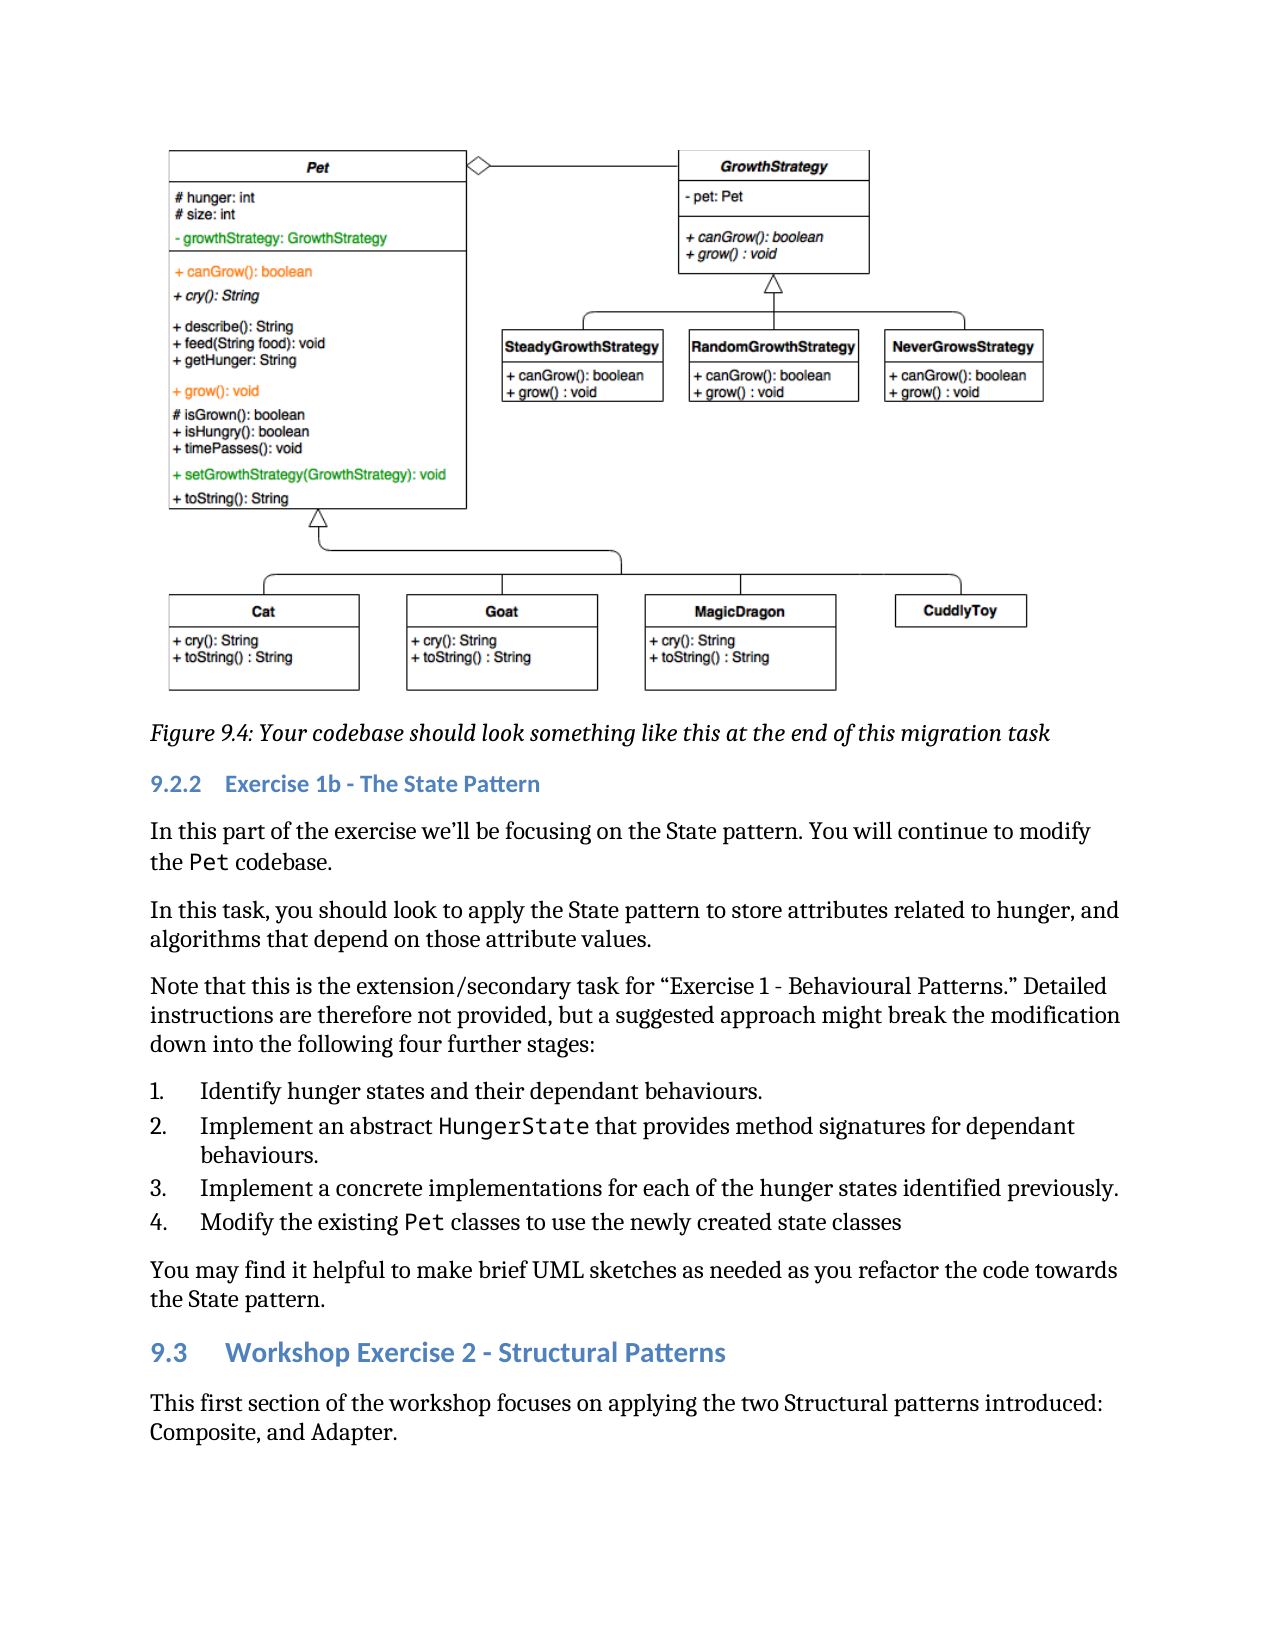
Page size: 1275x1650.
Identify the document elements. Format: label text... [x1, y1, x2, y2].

text Figure 9.4: Your codebase should look something like this at the end of this migration task [150, 718, 1125, 747]
picture [168, 150, 1044, 698]
list Identify hunger states and their dependant behaviours. [150, 1077, 1125, 1106]
text In this task, you should look to apply the State pattern to store attributes related to hunger, and algorithms that depend on those attribute values. [150, 896, 1125, 953]
list Implement an abstract HungerState that provides method signatures for dependant behaviours. [150, 1110, 1125, 1170]
text You may find it helpful to make brief UML sketches as needed as you refactor the code towards the State pattern. [150, 1256, 1125, 1313]
text In this part of the exercise we’ll be focusing on the State pattern. You will continue to modify the Pet codebase. [150, 817, 1125, 877]
text Note that this is the extension/secondary task for “Exercise 1 - Behavioural Patterns.” Detailed instructions are therefore not provided, but a suggested approach might break the modification down into the following four further stages: [150, 972, 1125, 1058]
subtitle 9.2.2 Exercise 1b - The State Pattern [150, 768, 1125, 798]
text This first section of the workshop focuses on applying the two Structural patterns introduced: Composite, and Adapter. [150, 1389, 1125, 1446]
list Implement a concrete implementations for each of the hunger states identified previously. [150, 1173, 1125, 1202]
list Modify the existing Pet classes to use the newly created state classes [150, 1206, 1125, 1237]
subtitle 9.3 Workshop Exercise 2 - Structural Patterns [150, 1334, 1125, 1370]
